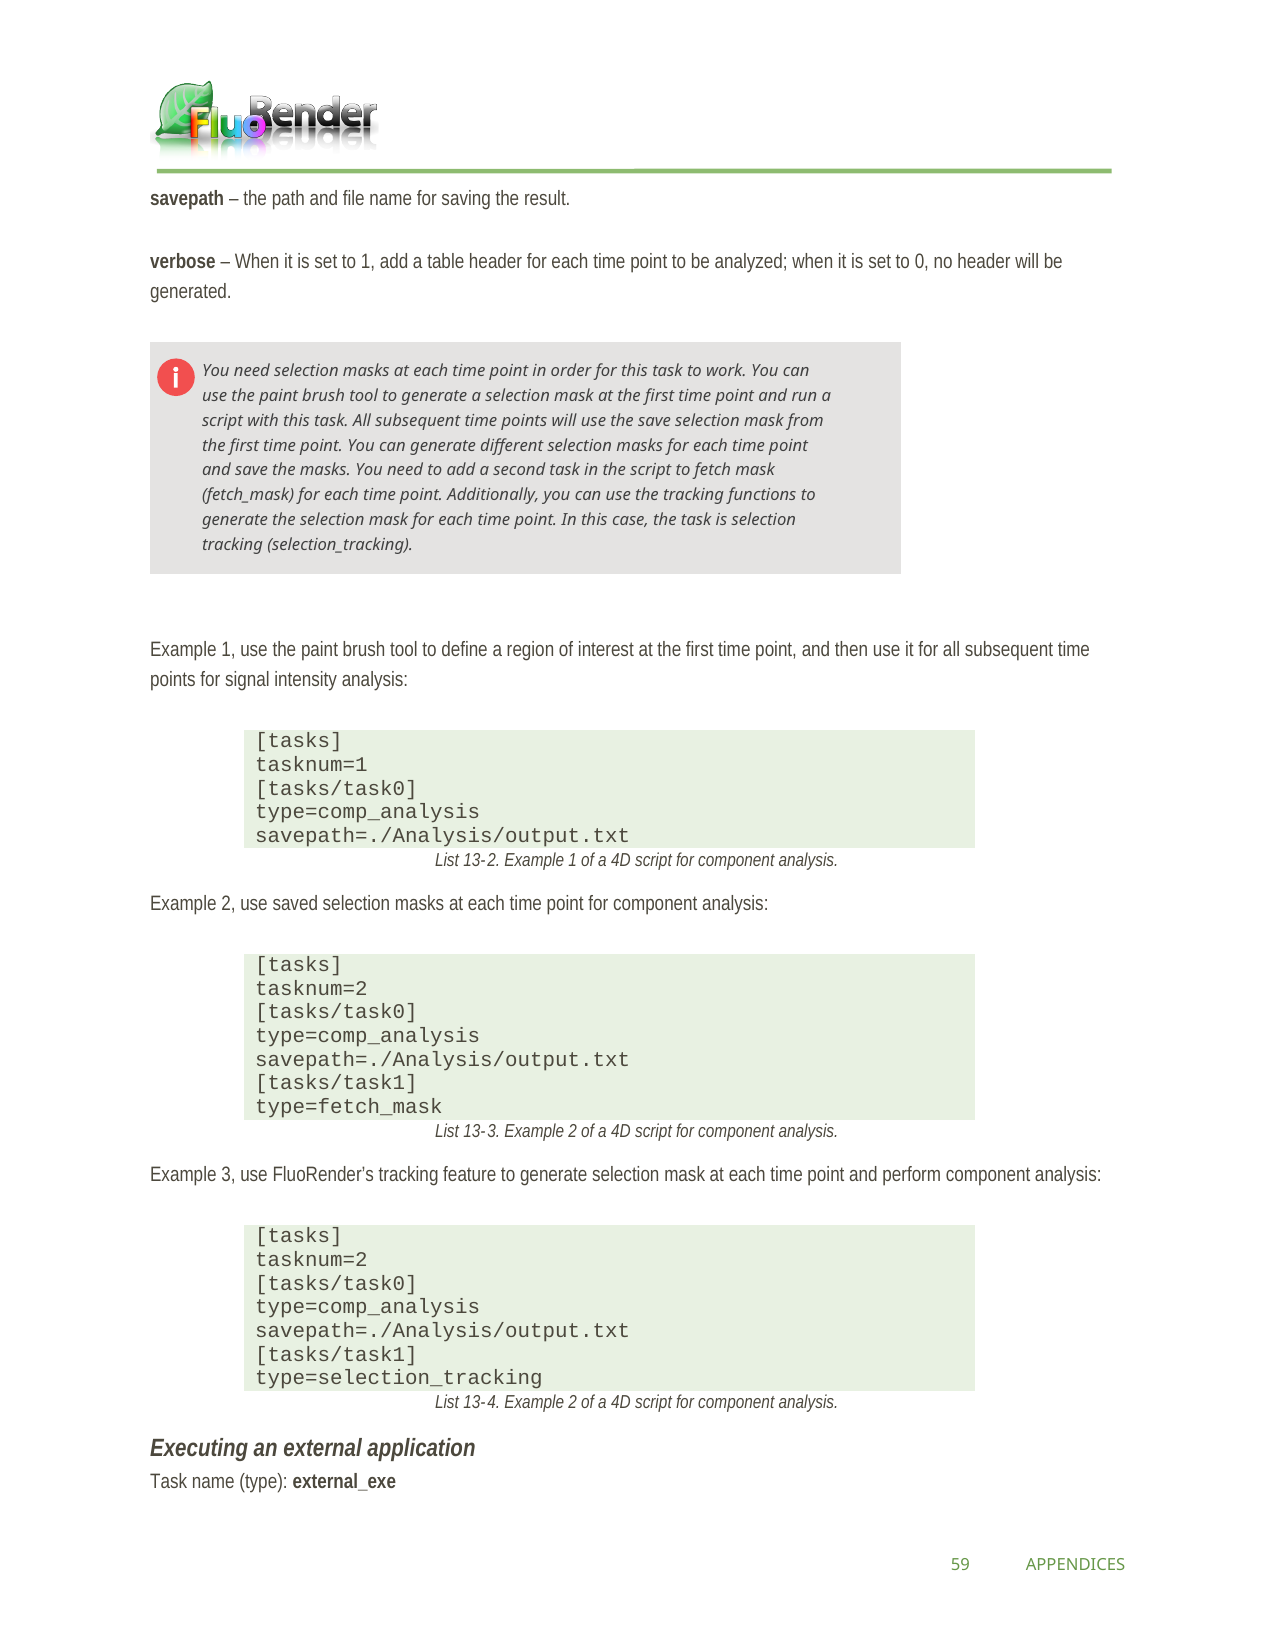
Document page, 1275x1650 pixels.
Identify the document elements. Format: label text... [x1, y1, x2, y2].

text savepath – the path and file name for saving the result. [150, 185, 1125, 209]
text Example 3, use FluoRender’s tracking feature to generate selection mask at each time point and perform component analysis: [150, 1162, 1125, 1186]
text Task name (type): external_exe [150, 1469, 1125, 1493]
text List 13-2. Example 1 of a 4D script for component analysis. [150, 848, 1125, 870]
text List 13-3. Example 2 of a 4D script for component analysis. [150, 1120, 1125, 1141]
table_header [150, 342, 202, 574]
text Example 1, use the paint brush tool to define a region of interest at the first time point, and then use it for all subsequent time points for signal intensity analysis: [150, 637, 1125, 691]
picture [150, 75, 379, 162]
table_header [tasks] tasknum=2 [tasks/task0] type=comp_analysis savepath=./Analysis/output.txt [tasks/task1] type=selection_tracking [244, 1225, 975, 1391]
subtitle Executing an external application [150, 1433, 1125, 1462]
table_header [tasks] tasknum=1 [tasks/task0] type=comp_analysis savepath=./Analysis/output.txt [244, 730, 975, 848]
text Example 2, use saved selection masks at each time point for component analysis: [150, 891, 1125, 915]
table_header You need selection masks at each time point in order for this task to work. You can use the paint brush tool to generate a selection mask at the first time point and run a script with this task. All subsequent time points will use the save selection mask from the first time point. You can generate different selection masks for each time point and save the masks. You need to add a second task in the script to fetch mask (fetch_mask) for each time point. Additionally, you can use the tracking functions to generate the selection mask for each time point. In this case, the task is selection tracking (selection_tracking). [202, 342, 901, 574]
text verbose – When it is set to 1, add a table header for each time point to be analyzed; when it is set to 0, no header will be generated. [150, 249, 1125, 302]
text List 13-4. Example 2 of a 4D script for component analysis. [150, 1391, 1125, 1412]
table_header [tasks] tasknum=2 [tasks/task0] type=comp_analysis savepath=./Analysis/output.txt [tasks/task1] type=fetch_mask [244, 954, 975, 1120]
